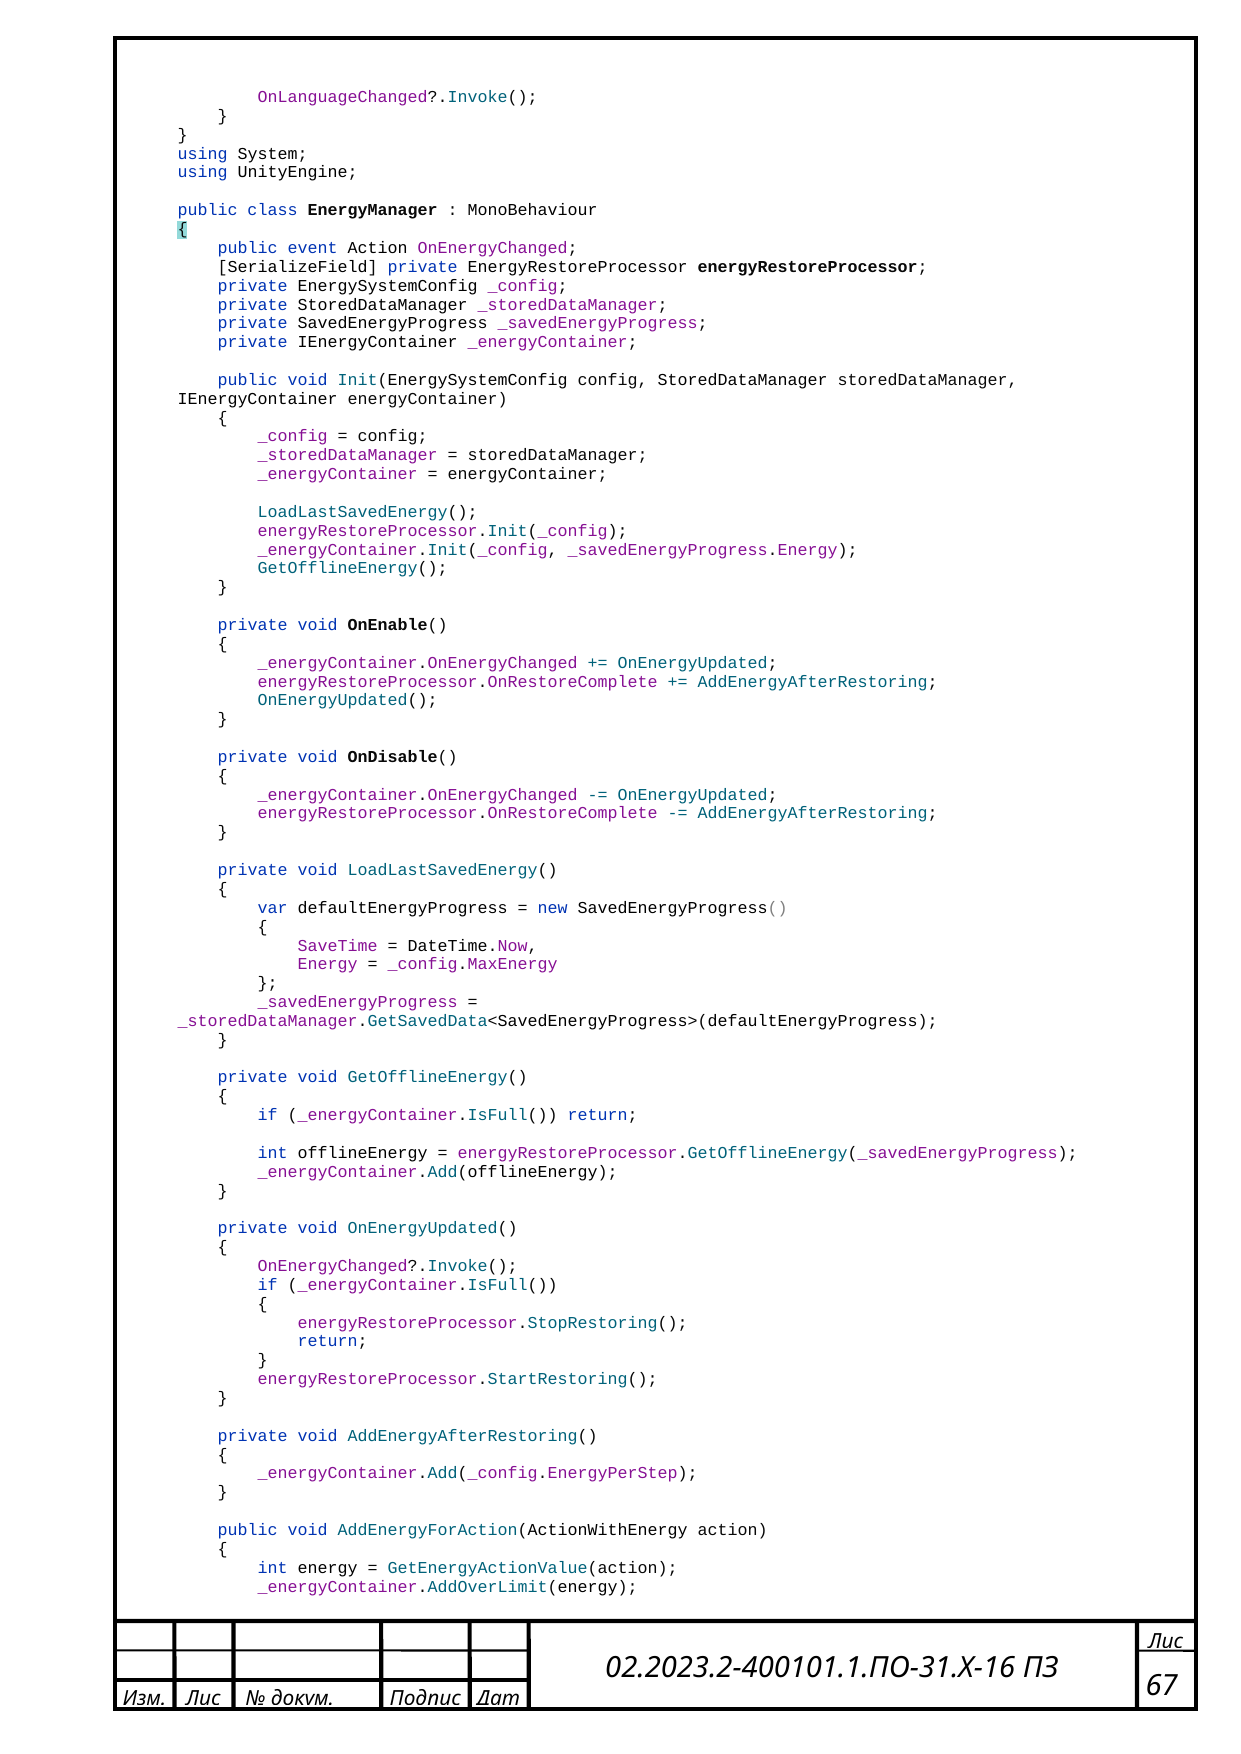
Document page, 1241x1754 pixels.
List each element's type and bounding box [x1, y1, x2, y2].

picture [429, 1526, 436, 1535]
text [177, 89, 1167, 145]
picture [489, 1281, 496, 1290]
picture [489, 1111, 496, 1120]
text [177, 145, 1167, 1597]
